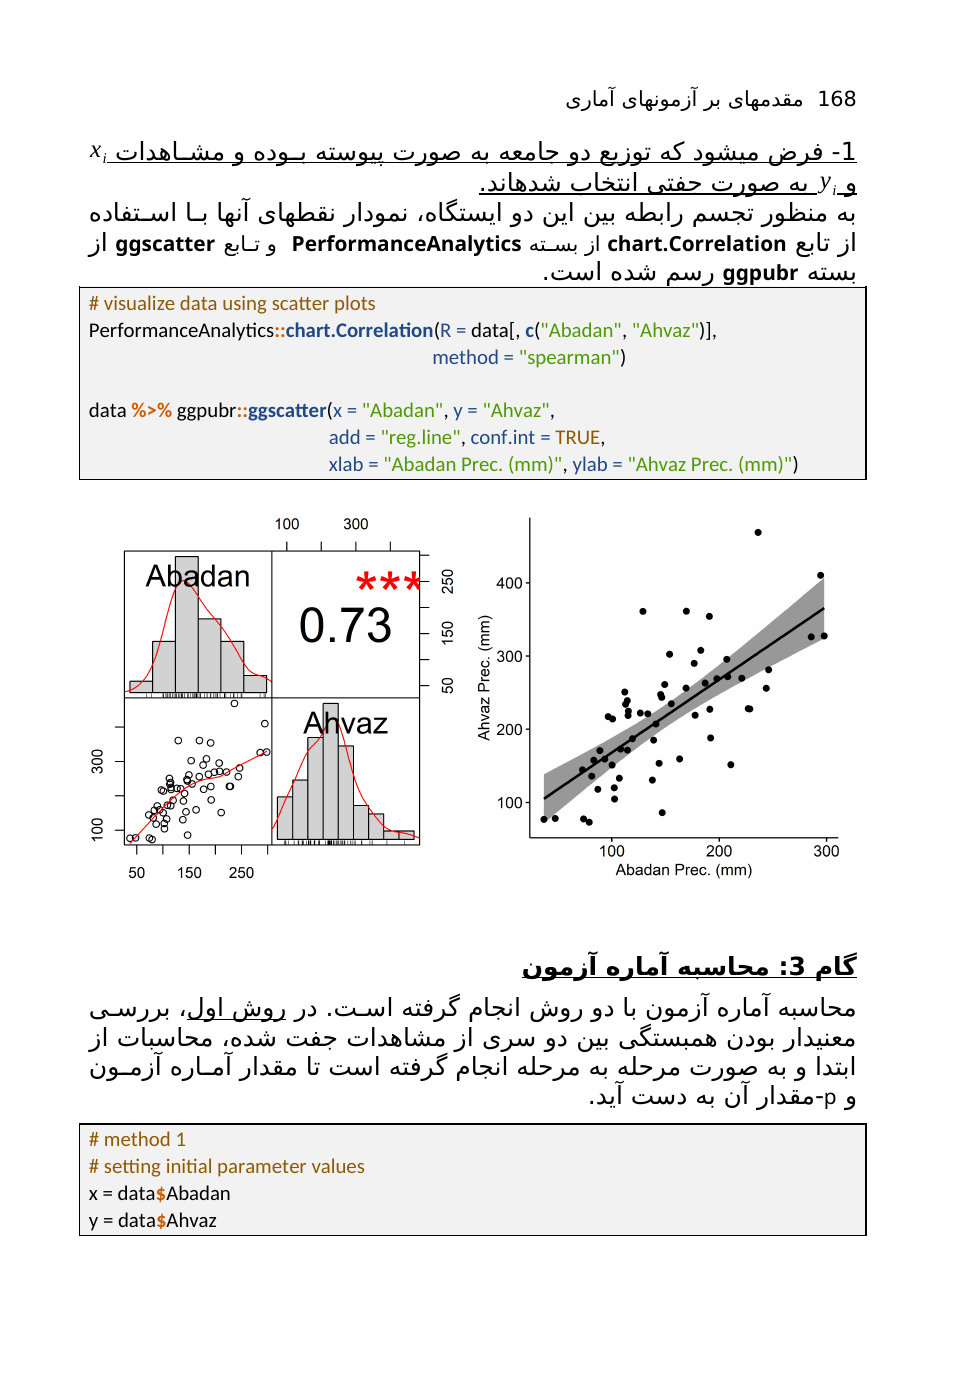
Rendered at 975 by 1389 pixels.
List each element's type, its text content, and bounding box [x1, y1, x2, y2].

text محاسبه آماره آزمون با دو روش انجام گرفته است. در روش اول، بررسی معنی‏دار بودن همبستگی بین دو سری از مشاهدات جفت شده، محاسبات از ابتدا و به صورت مرحله به مرحله انجام گرفته است تا مقدار آماره آزمون و p-مقدار آن به دست آید. [89, 994, 857, 1111]
text 1- فرض می‏شود که توزیع دو جامعه به صورت پیوسته بوده و مشاهدات و به صورت جفتی انتخاب شده‏اند. [89, 136, 857, 198]
picture [472, 511, 846, 886]
text گام 3: محاسبه آماره آزمون [89, 952, 857, 981]
table_header [473, 499, 857, 898]
text # visualize data using scatter plots PerformanceAnalytics::chart.Correlation(R = data[, c("Abadan", "Ahvaz")], method = "spearman") data %>% ggpubr::ggscatter(x = "Abadan", y = "Ahvaz", add = "reg.line", conf.int = TRUE, xlab = "Abadan Prec. (mm)", ylab = "Ahvaz Prec. (mm)") [80, 288, 865, 479]
text به منظور تجسم رابطه بین این دو ایستگاه، نمودار نقطه‏ای آن‏ها با استفاده از تابع chart.Correlation از بسته PerformanceAnalytics و تابع ggscatter از بسته ggpubr رسم شده است. [89, 198, 857, 286]
table_header [89, 499, 473, 898]
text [80, 1125, 865, 1235]
picture [88, 511, 462, 887]
